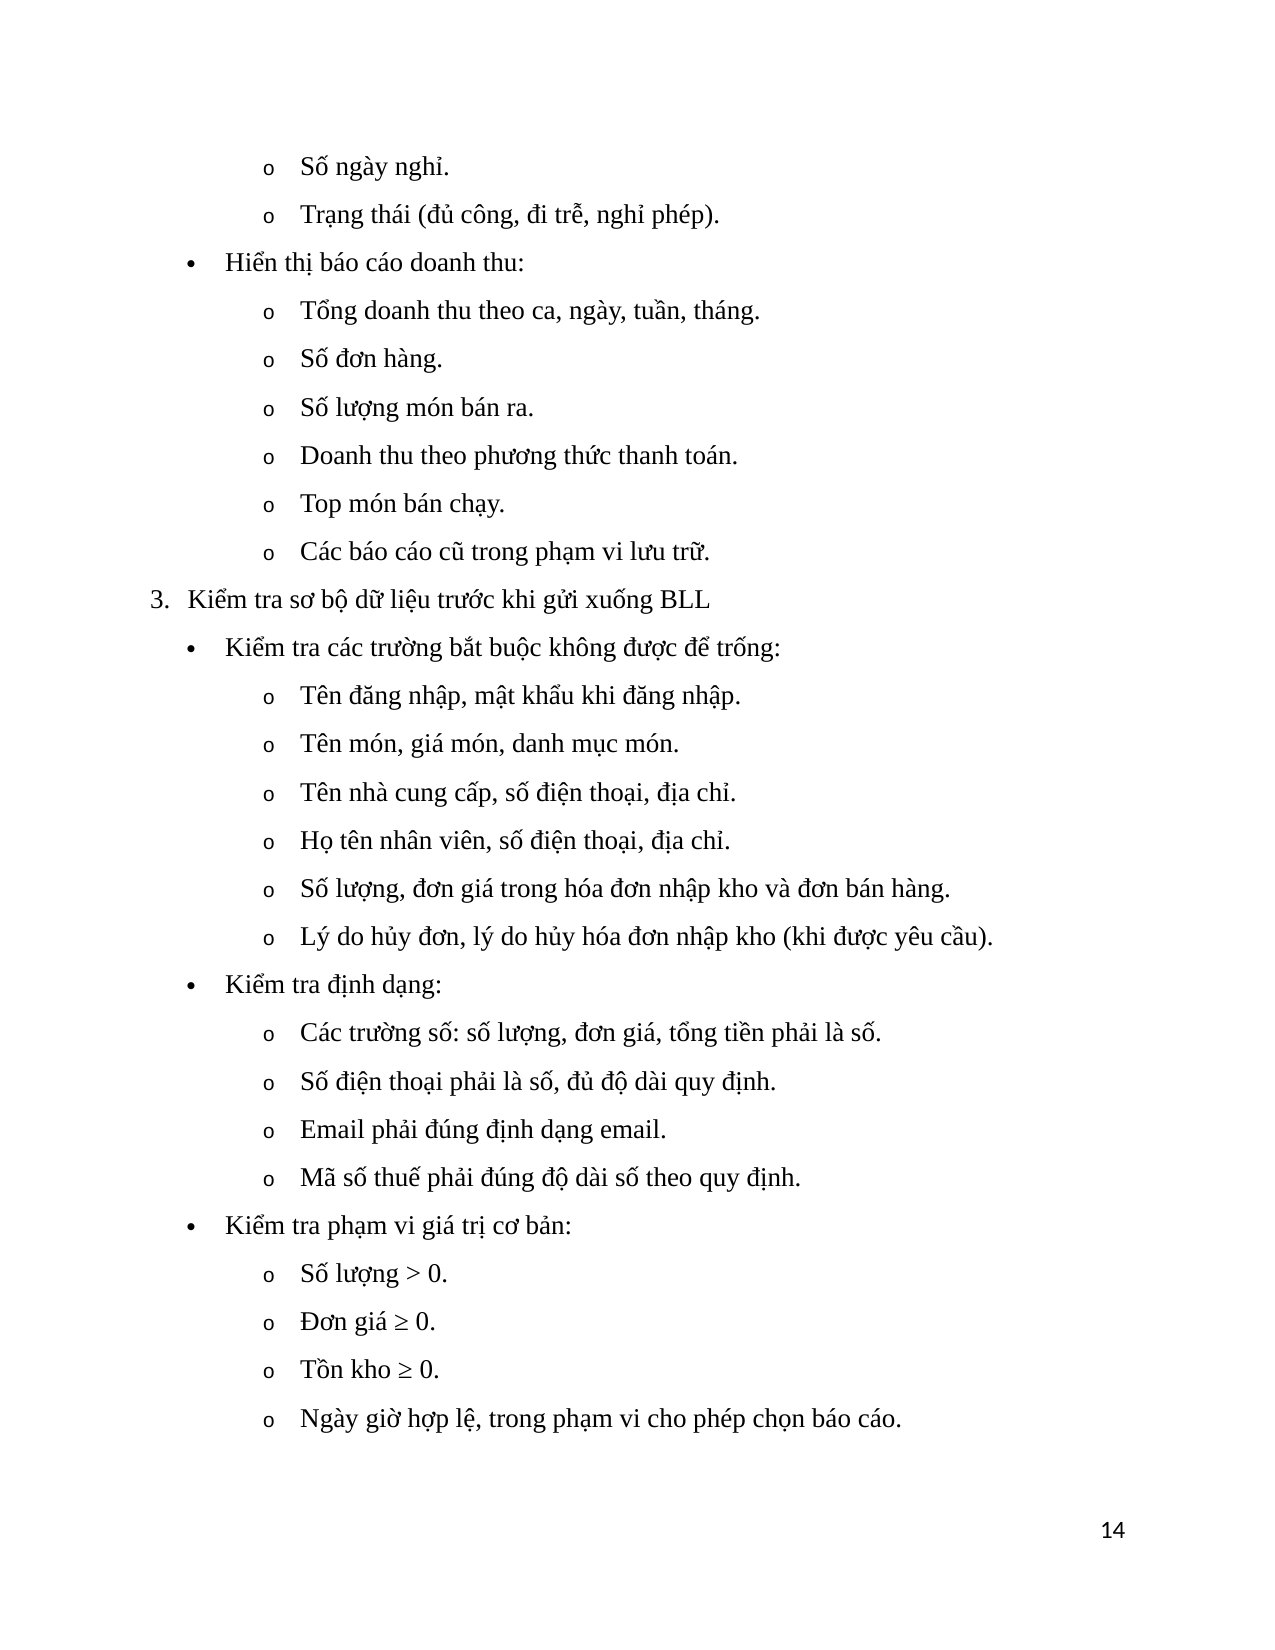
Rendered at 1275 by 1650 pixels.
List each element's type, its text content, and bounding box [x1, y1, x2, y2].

list Kiểm tra phạm vi giá trị cơ bản: [187, 1209, 1125, 1241]
list Lý do hủy đơn, lý do hủy hóa đơn nhập kho (khi được yêu cầu). [262, 920, 1125, 952]
list Kiểm tra các trường bắt buộc không được để trống: [187, 631, 1125, 663]
list Hiển thị báo cáo doanh thu: [187, 246, 1125, 278]
list Kiểm tra sơ bộ dữ liệu trước khi gửi xuống BLL [150, 584, 1125, 615]
list Tên món, giá món, danh mục món. [262, 727, 1125, 759]
list Tồn kho ≥ 0. [262, 1354, 1125, 1385]
list Số ngày nghỉ. [262, 150, 1125, 182]
list Số lượng món bán ra. [262, 391, 1125, 422]
list Top món bán chạy. [262, 487, 1125, 519]
list Đơn giá ≥ 0. [262, 1305, 1125, 1337]
list Số điện thoại phải là số, đủ độ dài quy định. [262, 1065, 1125, 1096]
list Số lượng > 0. [262, 1257, 1125, 1289]
list Số đơn hàng. [262, 342, 1125, 374]
list Tên nhà cung cấp, số điện thoại, địa chỉ. [262, 776, 1125, 807]
list Doanh thu theo phương thức thanh toán. [262, 439, 1125, 471]
list Họ tên nhân viên, số điện thoại, địa chỉ. [262, 824, 1125, 856]
list Tên đăng nhập, mật khẩu khi đăng nhập. [262, 679, 1125, 711]
list Mã số thuế phải đúng độ dài số theo quy định. [262, 1161, 1125, 1193]
list Ngày giờ hợp lệ, trong phạm vi cho phép chọn báo cáo. [262, 1402, 1125, 1433]
list Số lượng, đơn giá trong hóa đơn nhập kho và đơn bán hàng. [262, 872, 1125, 904]
list Các báo cáo cũ trong phạm vi lưu trữ. [262, 535, 1125, 567]
list Kiểm tra định dạng: [187, 969, 1125, 1000]
list Trạng thái (đủ công, đi trễ, nghỉ phép). [262, 198, 1125, 230]
list Các trường số: số lượng, đơn giá, tổng tiền phải là số. [262, 1016, 1125, 1048]
list Email phải đúng định dạng email. [262, 1113, 1125, 1144]
list Tổng doanh thu theo ca, ngày, tuần, tháng. [262, 294, 1125, 326]
